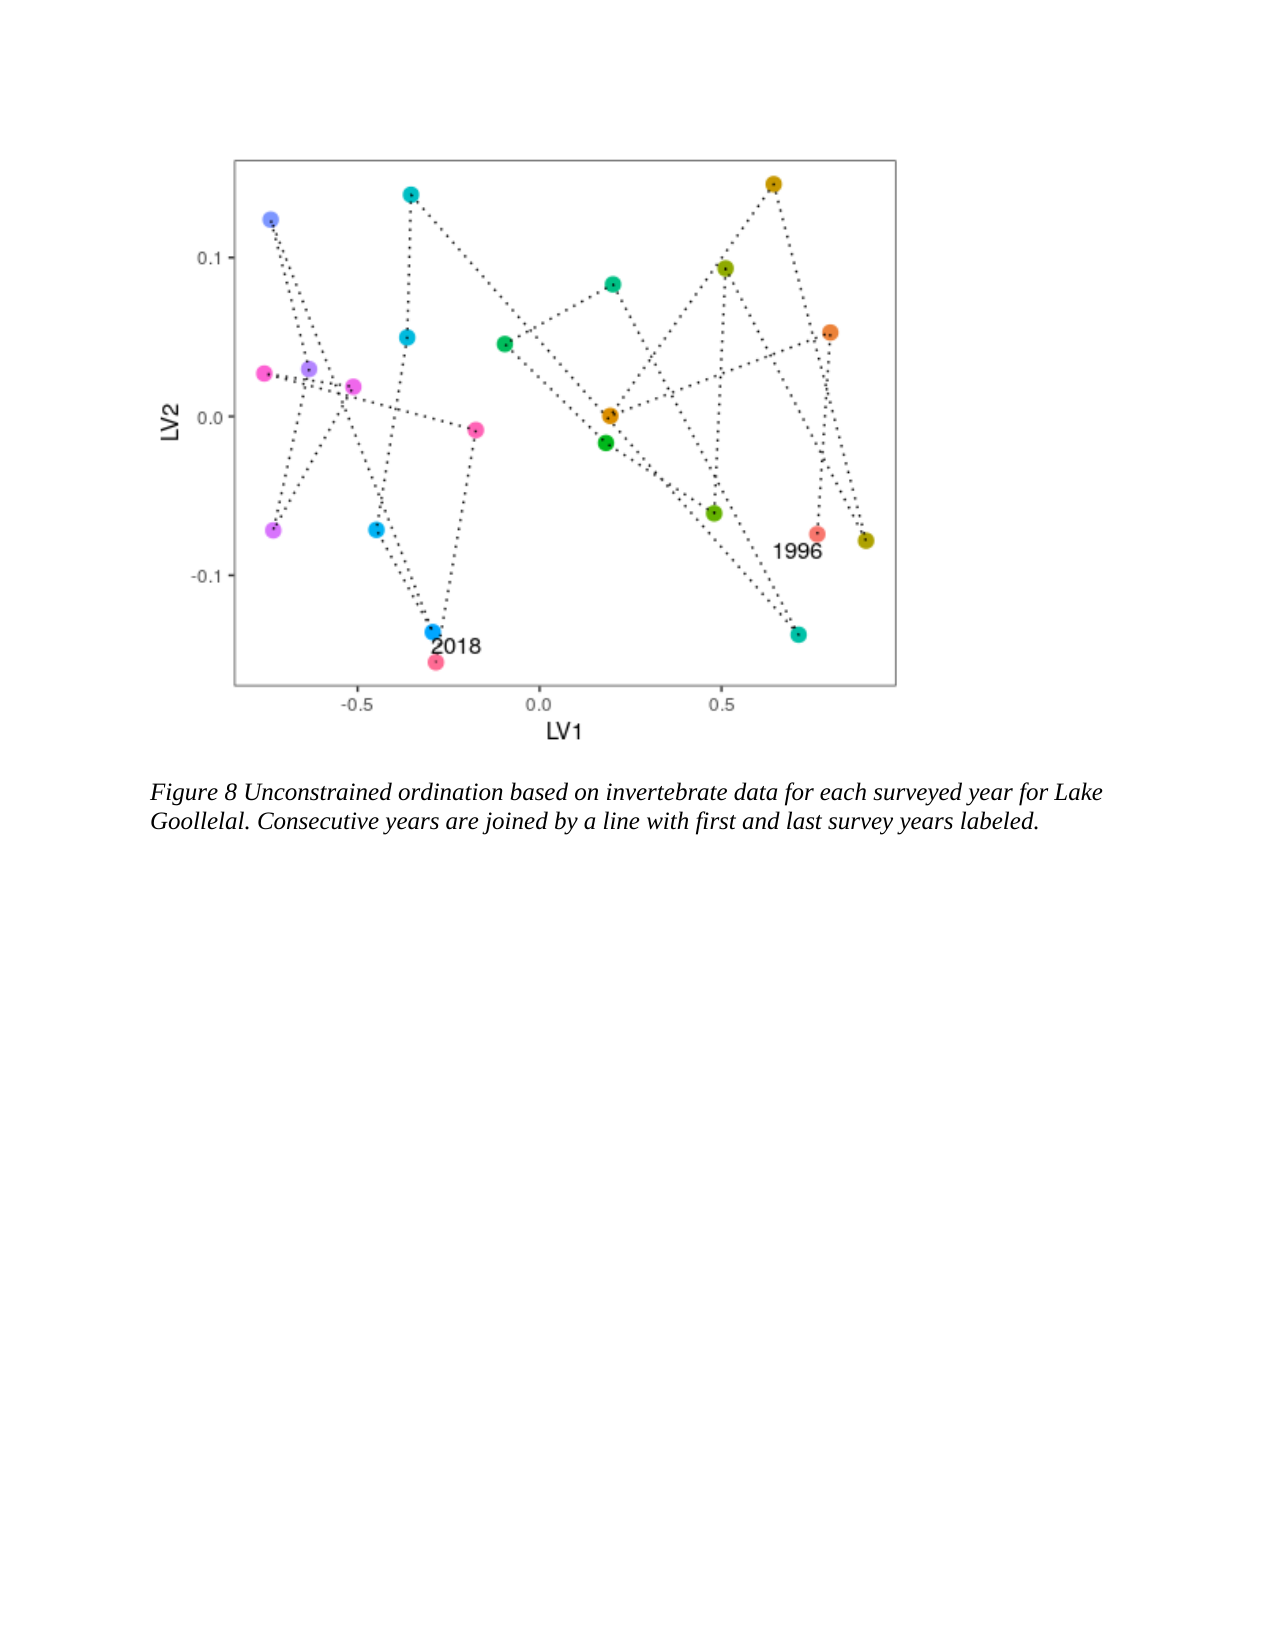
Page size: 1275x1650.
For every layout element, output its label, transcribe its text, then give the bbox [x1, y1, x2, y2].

text Figure 8 Unconstrained ordination based on invertebrate data for each surveyed year for Lake Goollelal. Consecutive years are joined by a line with first and last survey years labeled. [150, 777, 1125, 835]
picture [150, 150, 908, 757]
